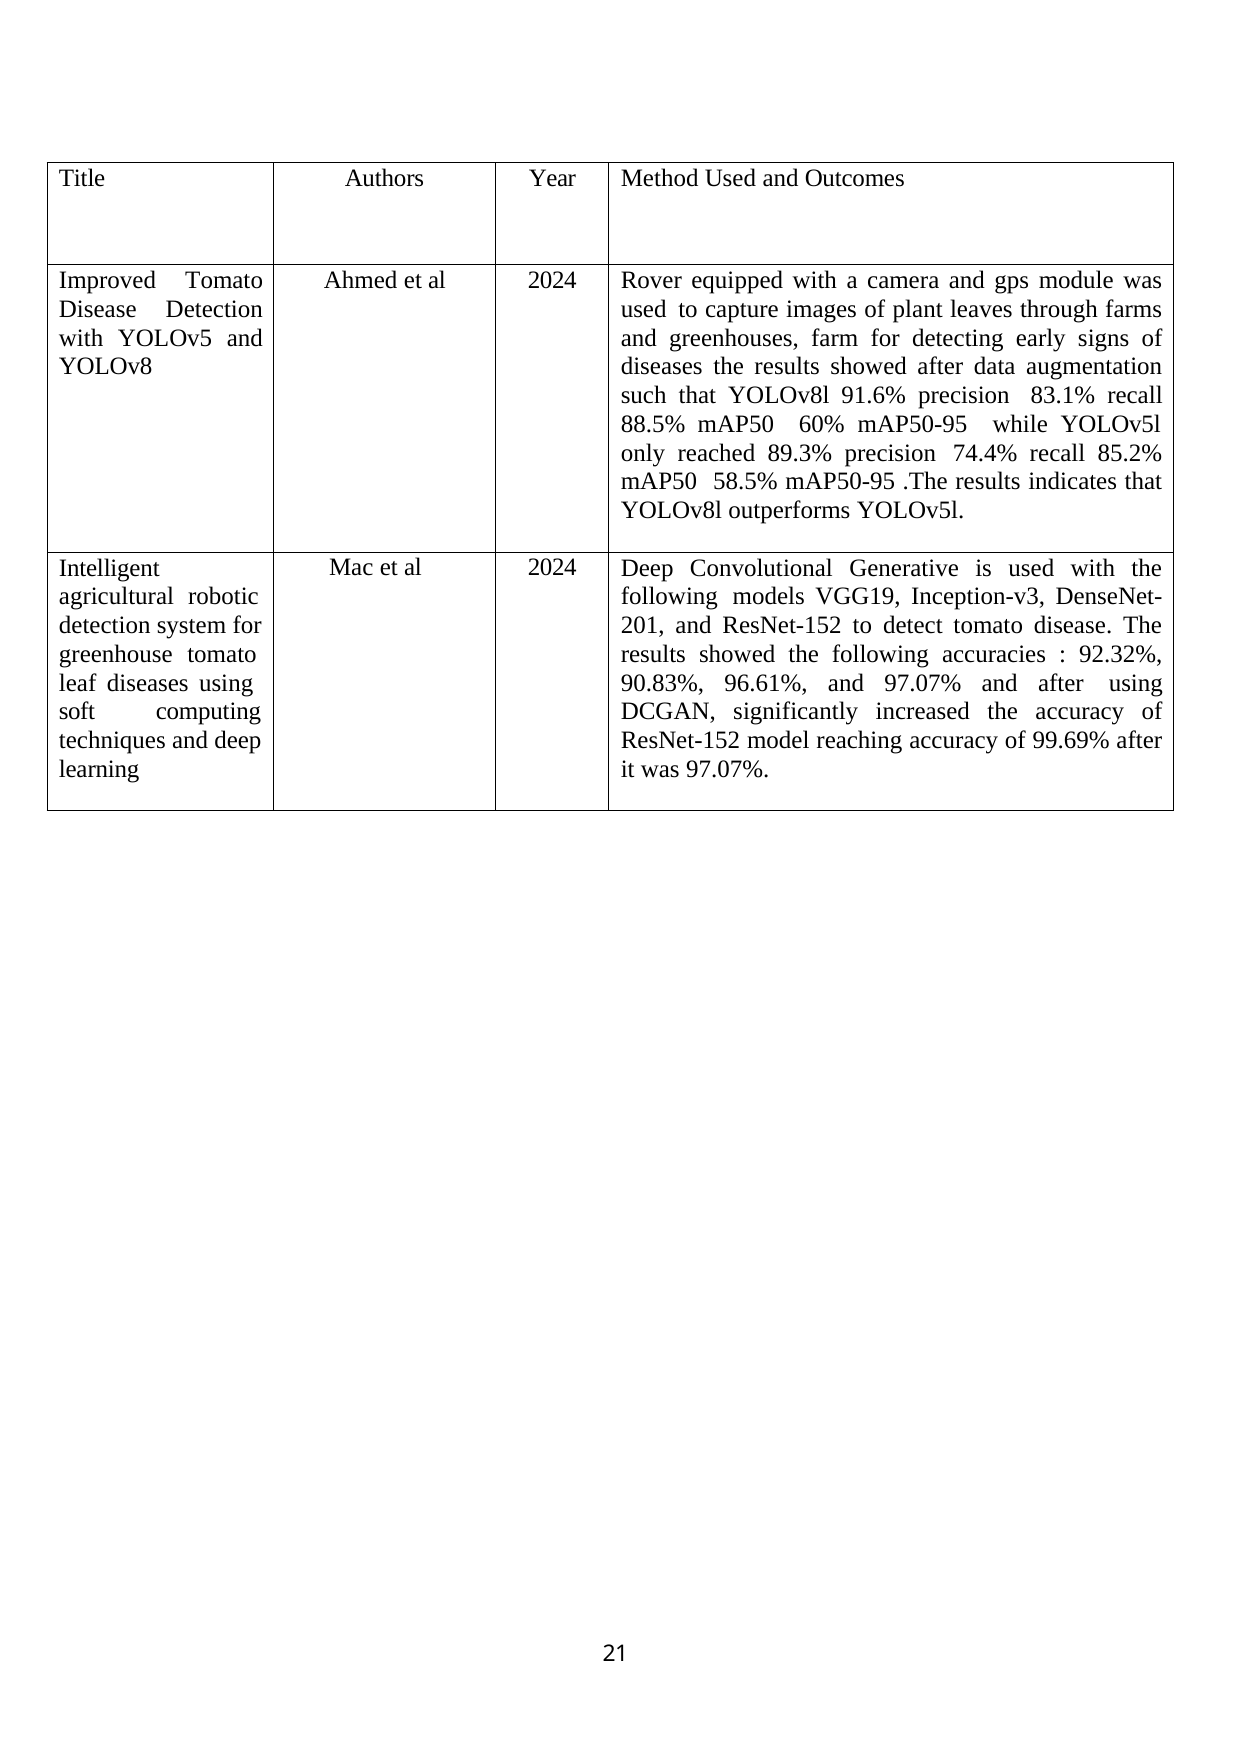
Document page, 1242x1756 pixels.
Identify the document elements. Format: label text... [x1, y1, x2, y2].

table_header Authors [274, 163, 495, 264]
table_header Year [496, 163, 608, 264]
table_header Title [48, 163, 273, 264]
table_cell Rover equipped with a camera and gps module was used to capture images of plant leaves through farms and greenhouses, farm for detecting early signs of diseases the results showed after data augmentation such that YOLOv8l 91.6% precision 83.1% recall 88.5% mAP50 60% mAP50-95 while YOLOv5l only reached 89.3% precision 74.4% recall 85.2% mAP50 58.5% mAP50-95 .The results indicates that YOLOv8l outperforms YOLOv5l. [609, 265, 1173, 552]
table_cell 2024 [496, 553, 608, 810]
table_cell Ahmed et al [274, 265, 495, 552]
table_cell Intelligent agricultural robotic detection system for greenhouse tomato leaf diseases using soft computing techniques and deep learning [48, 553, 273, 810]
table_cell Improved Tomato Disease Detection with YOLOv5 and YOLOv8 [48, 265, 273, 552]
table_header Method Used and Outcomes [609, 163, 1173, 264]
table_cell Deep Convolutional Generative is used with the following models VGG19, Inception-v3, DenseNet- 201, and ResNet-152 to detect tomato disease. The results showed the following accuracies : 92.32%, 90.83%, 96.61%, and 97.07% and after using DCGAN, significantly increased the accuracy of ResNet-152 model reaching accuracy of 99.69% after it was 97.07%. [609, 553, 1173, 810]
table_cell Mac et al [274, 553, 495, 810]
table_cell 2024 [496, 265, 608, 552]
